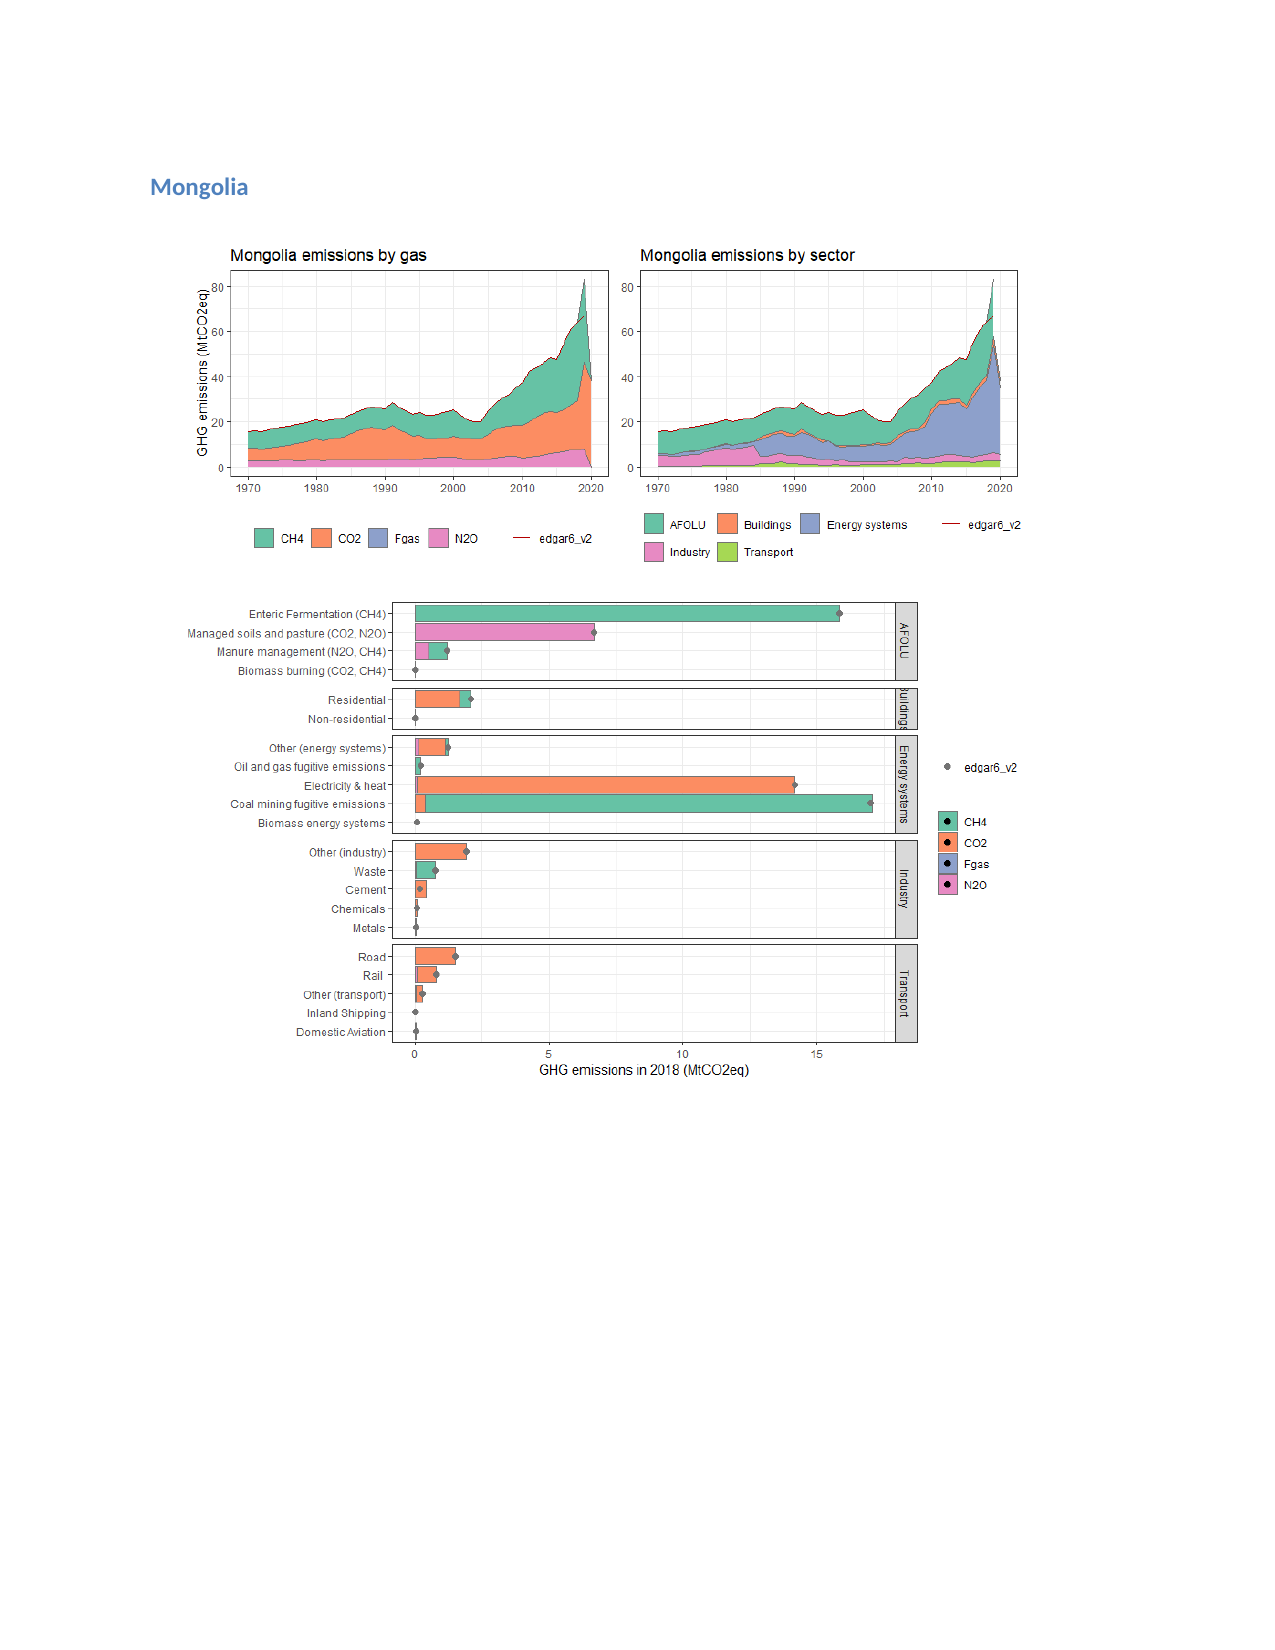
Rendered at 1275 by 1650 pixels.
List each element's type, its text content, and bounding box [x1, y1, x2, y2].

picture [168, 220, 1044, 1096]
subtitle Mongolia [150, 171, 1125, 201]
